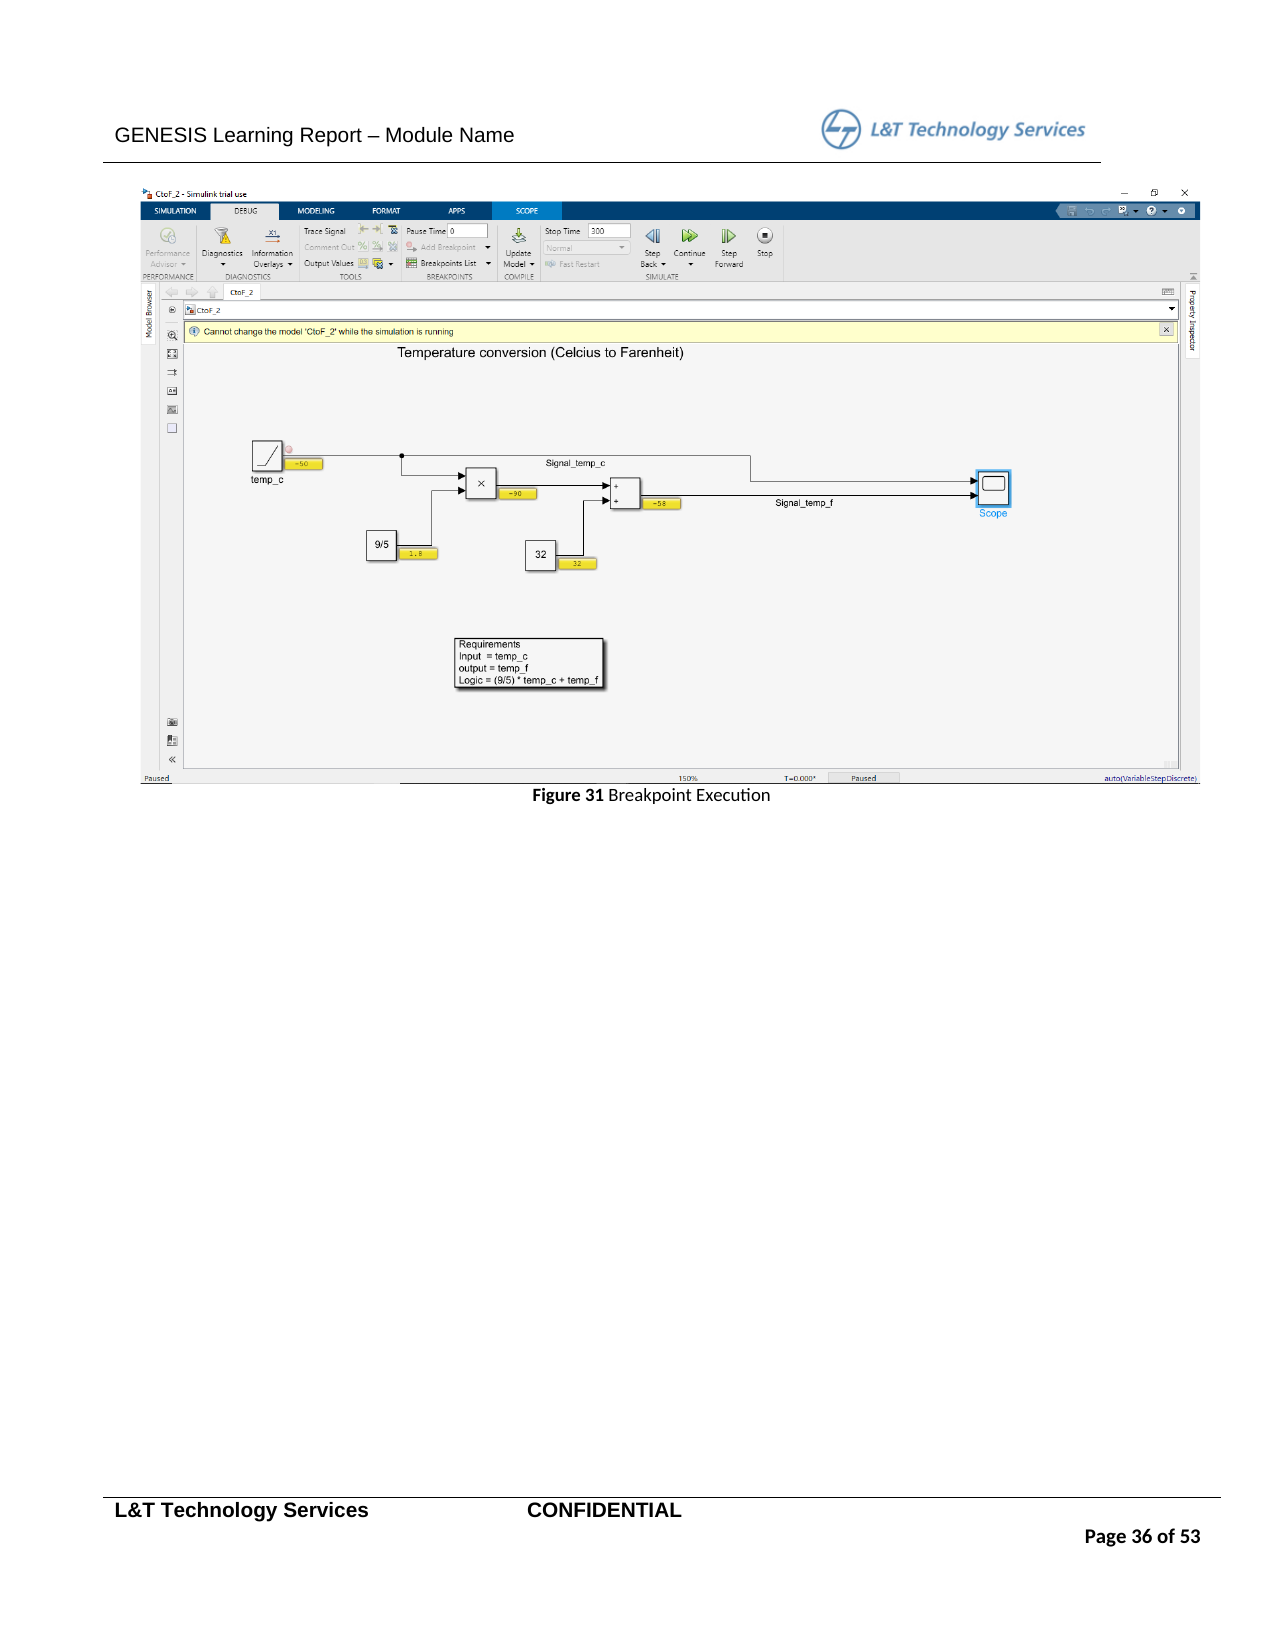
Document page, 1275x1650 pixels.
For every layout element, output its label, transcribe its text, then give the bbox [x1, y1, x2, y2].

text Figure 31 Breakpoint Execution [103, 784, 1162, 807]
picture [140, 186, 1200, 784]
